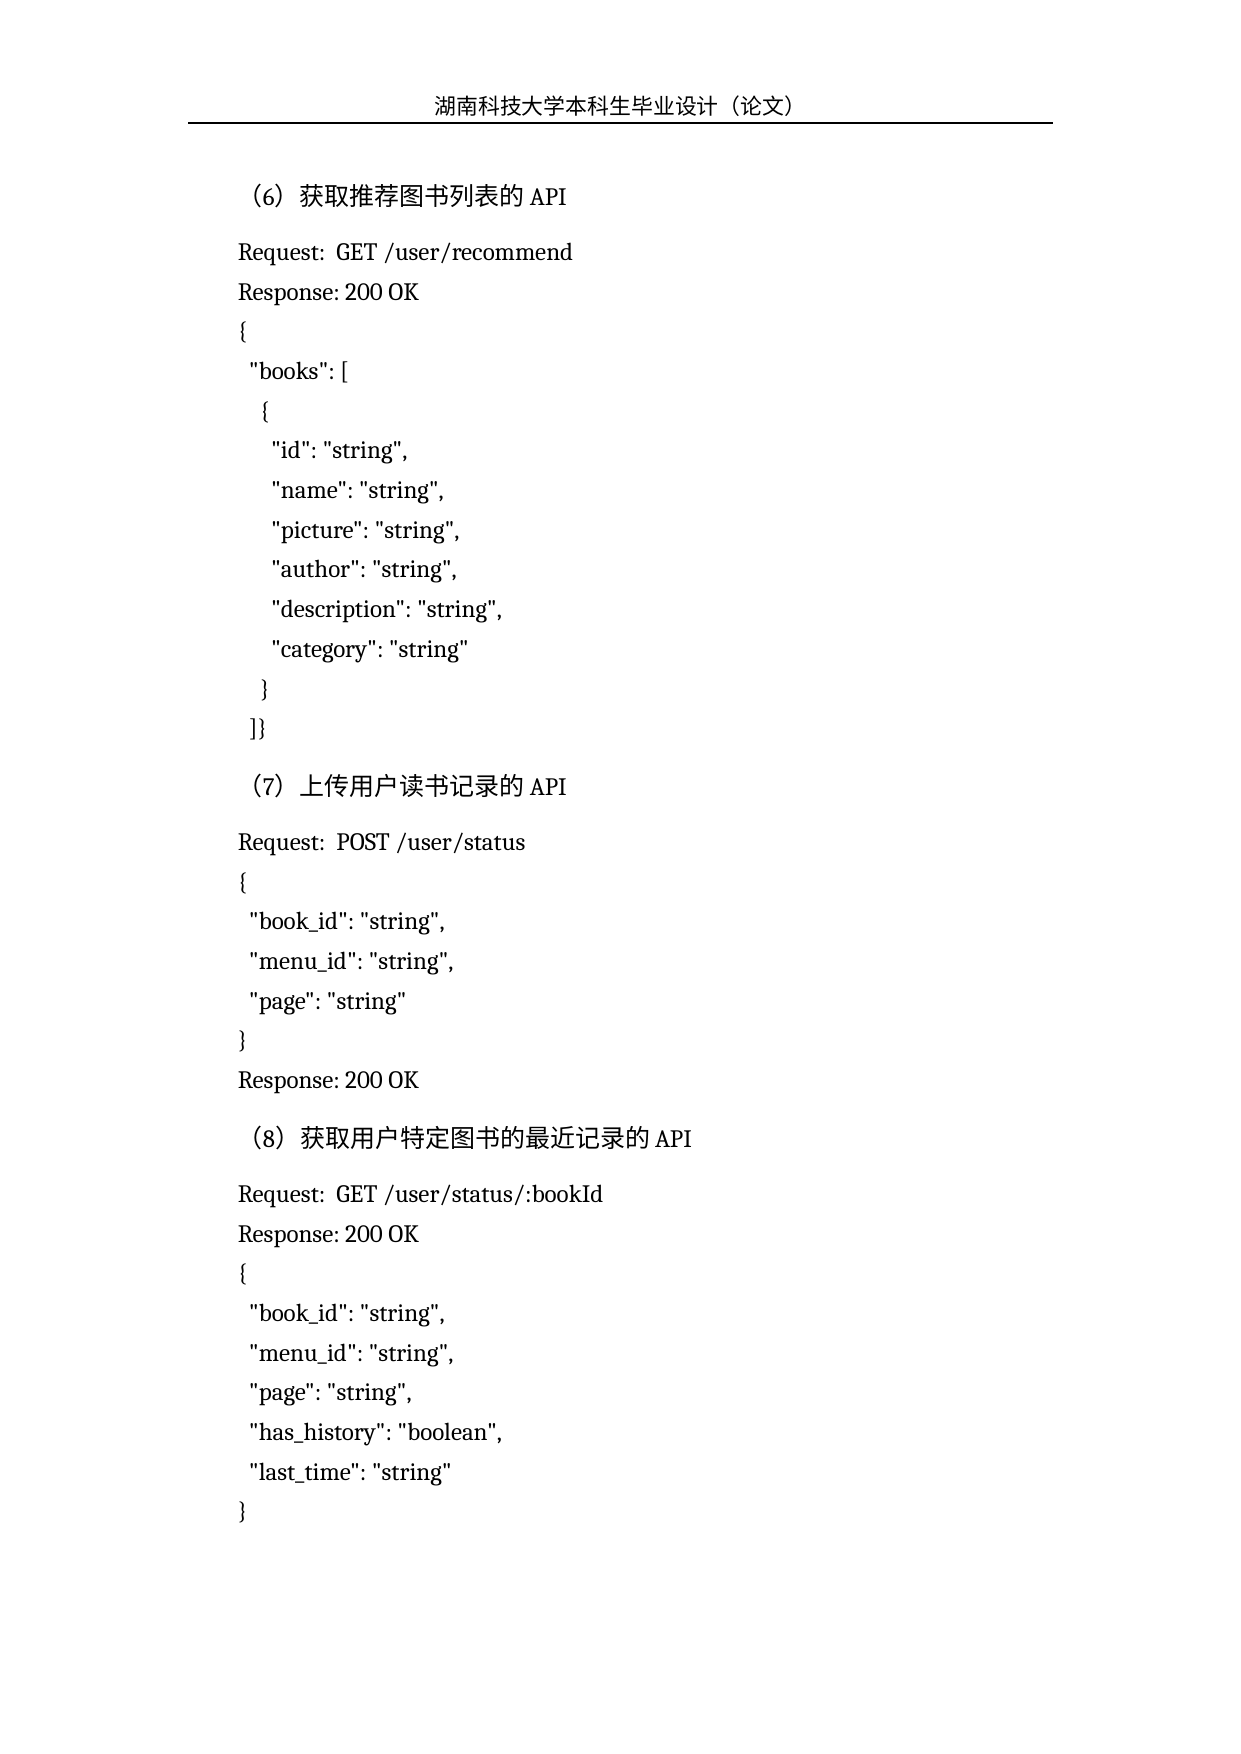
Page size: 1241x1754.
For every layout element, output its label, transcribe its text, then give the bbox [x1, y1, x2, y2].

text { [187, 1257, 1053, 1290]
text "description": "string", [187, 593, 1053, 626]
text （8）获取用户特定图书的最近记录的API [187, 1104, 1053, 1169]
text "menu_id": "string", [187, 945, 1053, 978]
text "page": "string", [187, 1376, 1053, 1409]
text "id": "string", [187, 434, 1053, 467]
text "book_id": "string", [187, 1297, 1053, 1329]
text { [187, 395, 1053, 427]
text "books": [ [187, 355, 1053, 388]
text Request: GET /user/status/:bookId [187, 1178, 1053, 1210]
text Request: POST /user/status [187, 826, 1053, 858]
text "name": "string", [187, 474, 1053, 507]
text "page": "string" [187, 985, 1053, 1017]
text } [187, 1495, 1053, 1528]
text "has_history": "boolean", [187, 1416, 1053, 1448]
text "category": "string" [187, 633, 1053, 665]
text Response: 200 OK [187, 276, 1053, 308]
text "picture": "string", [187, 514, 1053, 546]
text Request: GET /user/recommend [187, 236, 1053, 268]
text { [187, 315, 1053, 348]
text "author": "string", [187, 553, 1053, 586]
text （7）上传用户读书记录的API [187, 752, 1053, 817]
text Response: 200 OK [187, 1064, 1053, 1097]
text { [187, 866, 1053, 898]
text } [187, 1024, 1053, 1057]
text } [187, 673, 1053, 705]
text "menu_id": "string", [187, 1337, 1053, 1369]
text Response: 200 OK [187, 1218, 1053, 1250]
text "last_time": "string" [187, 1456, 1053, 1488]
text （6）获取推荐图书列表的API [187, 162, 1053, 227]
text "book_id": "string", [187, 905, 1053, 938]
text ]} [187, 712, 1053, 745]
